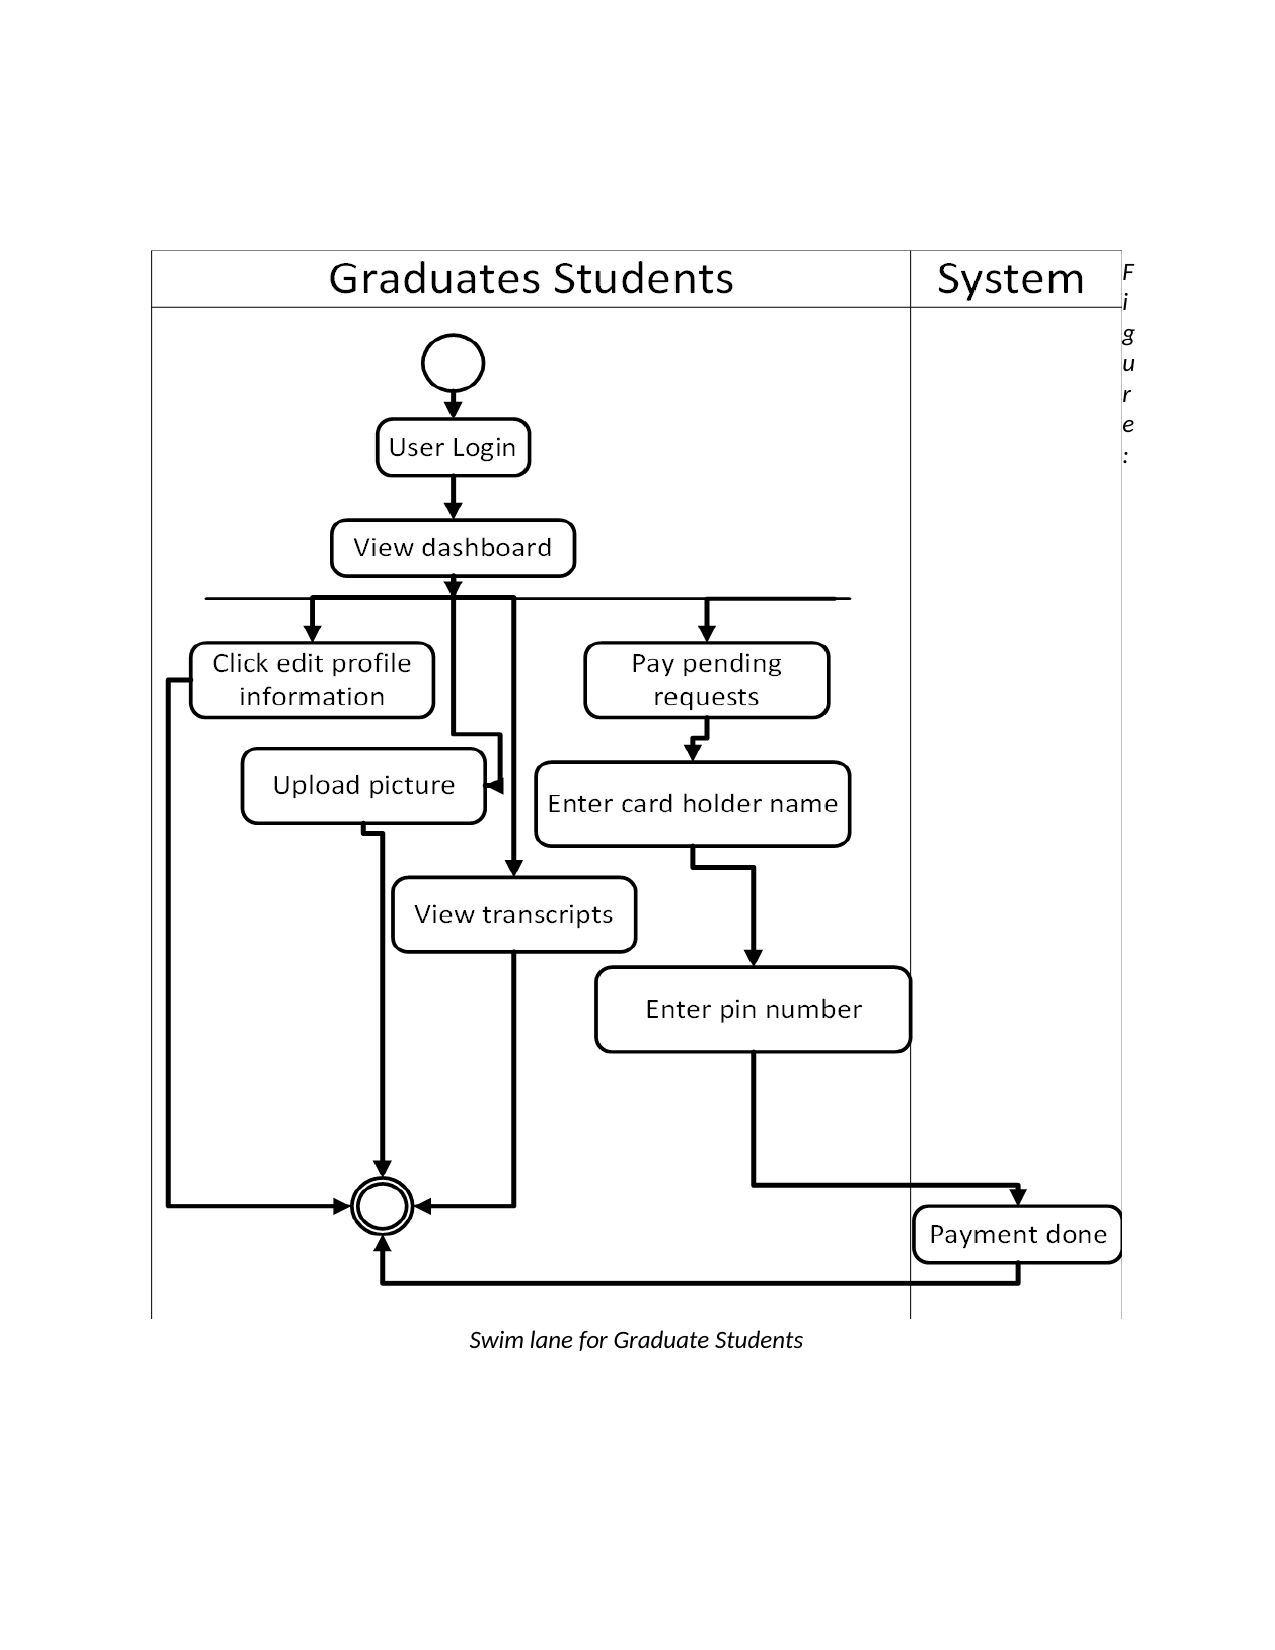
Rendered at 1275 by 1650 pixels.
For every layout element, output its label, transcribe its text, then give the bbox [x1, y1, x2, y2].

text Following is the swim lane diagram for user Graduate students. [150, 244, 1125, 321]
text Figure: Swim lane for Graduate Students [150, 446, 1125, 476]
